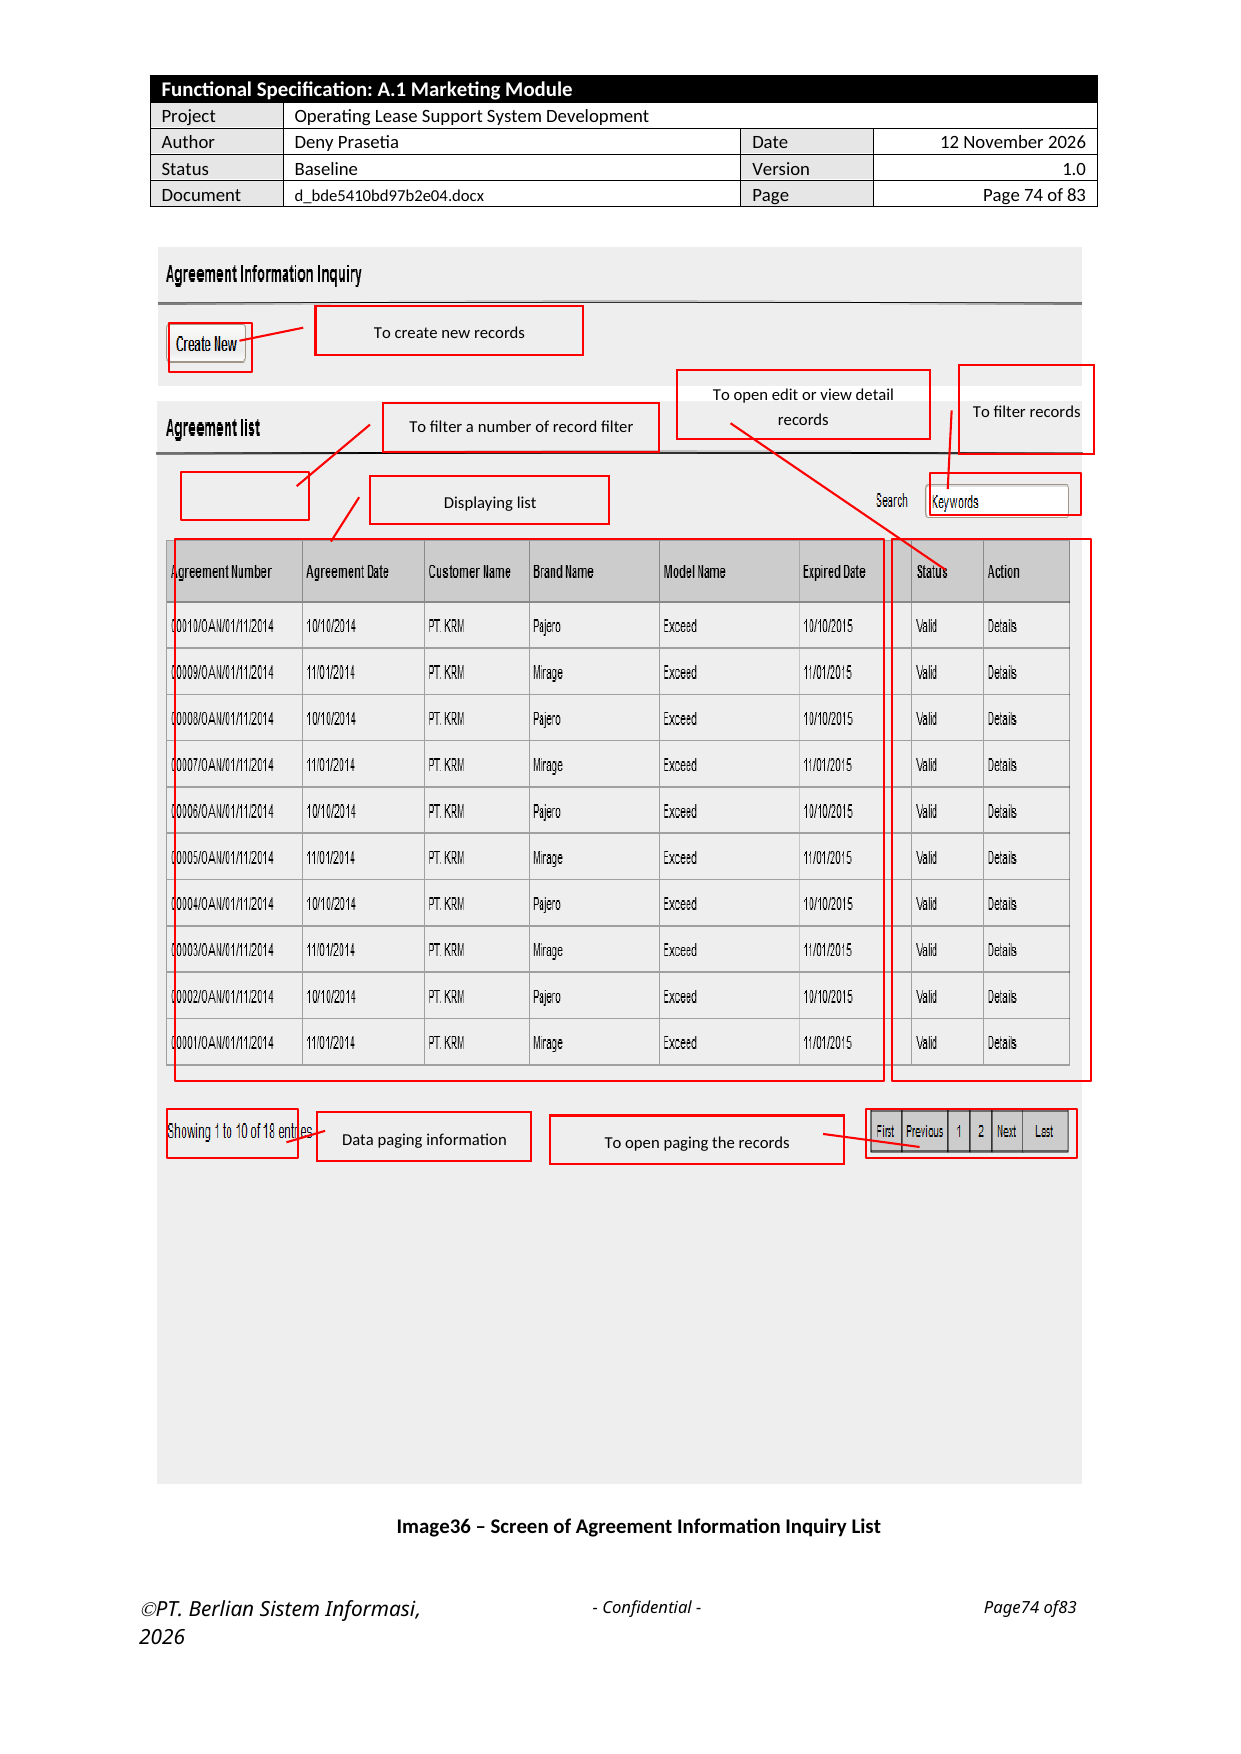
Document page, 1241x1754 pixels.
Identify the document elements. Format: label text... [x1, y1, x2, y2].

picture [960, 366, 1089, 453]
text Image36 – Screen of Agreement Information Inquiry List [187, 1513, 1090, 1539]
picture [678, 371, 929, 438]
picture [893, 540, 1089, 1080]
picture [150, 232, 1089, 1501]
